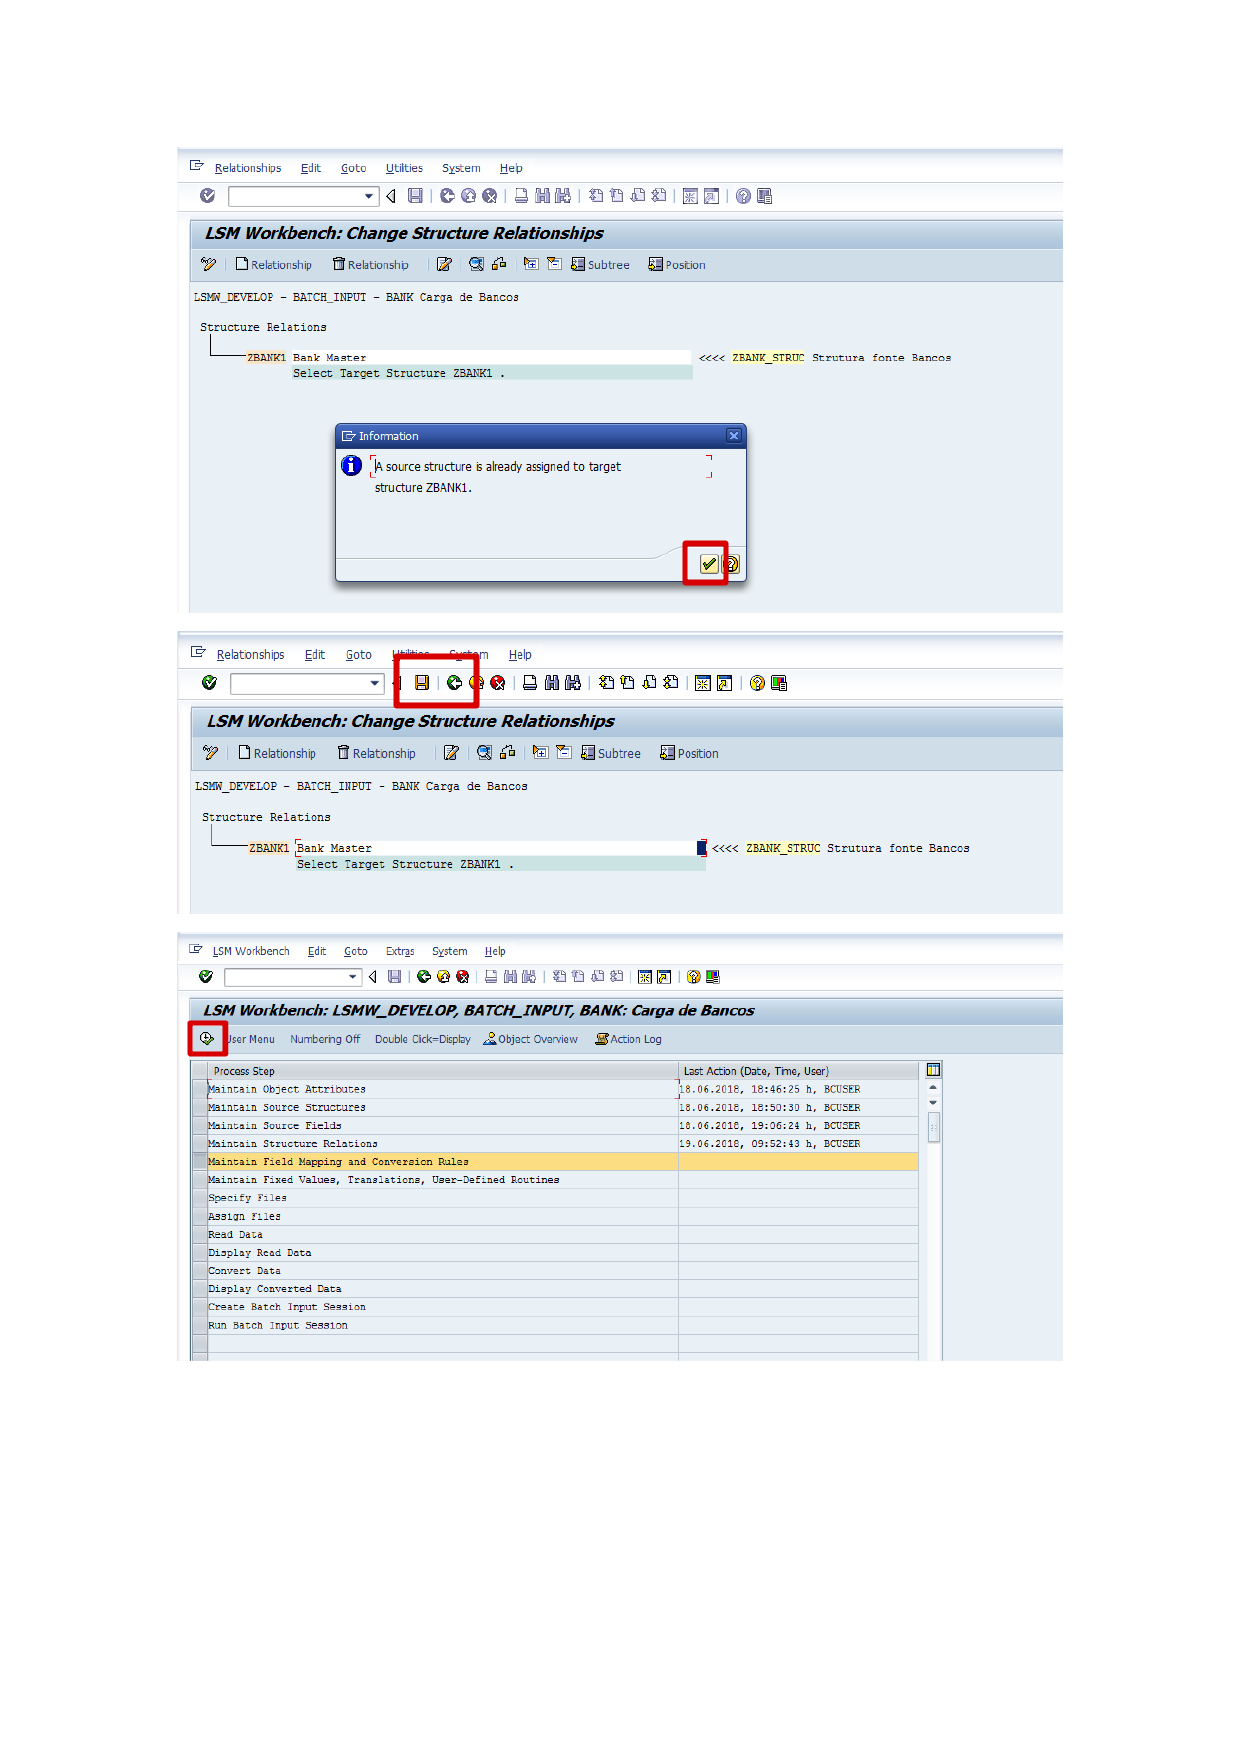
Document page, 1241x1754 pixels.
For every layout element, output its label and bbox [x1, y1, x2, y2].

picture [177, 631, 1063, 914]
picture [177, 147, 1063, 613]
picture [177, 932, 1063, 1361]
